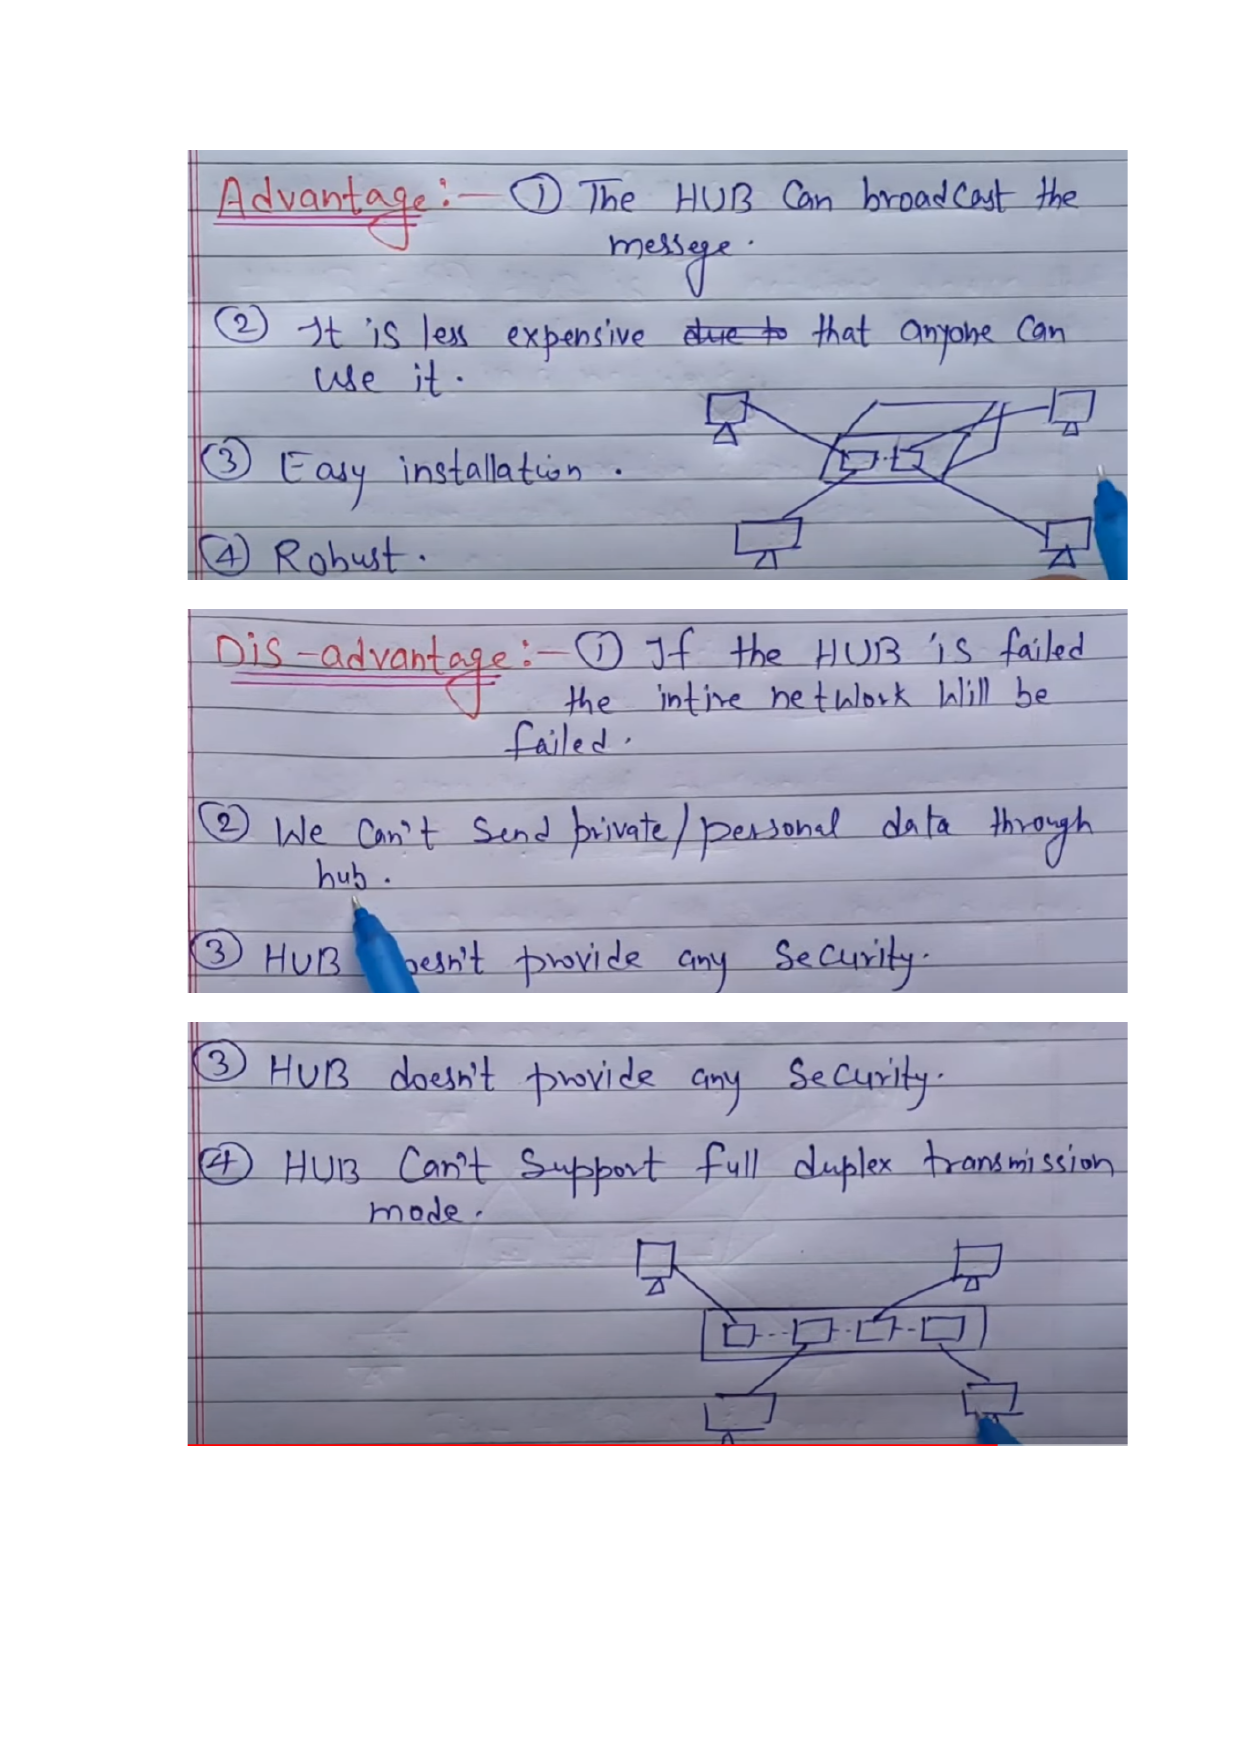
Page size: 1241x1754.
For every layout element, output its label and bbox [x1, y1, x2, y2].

picture [187, 609, 1128, 993]
picture [187, 1022, 1128, 1446]
picture [187, 150, 1128, 580]
